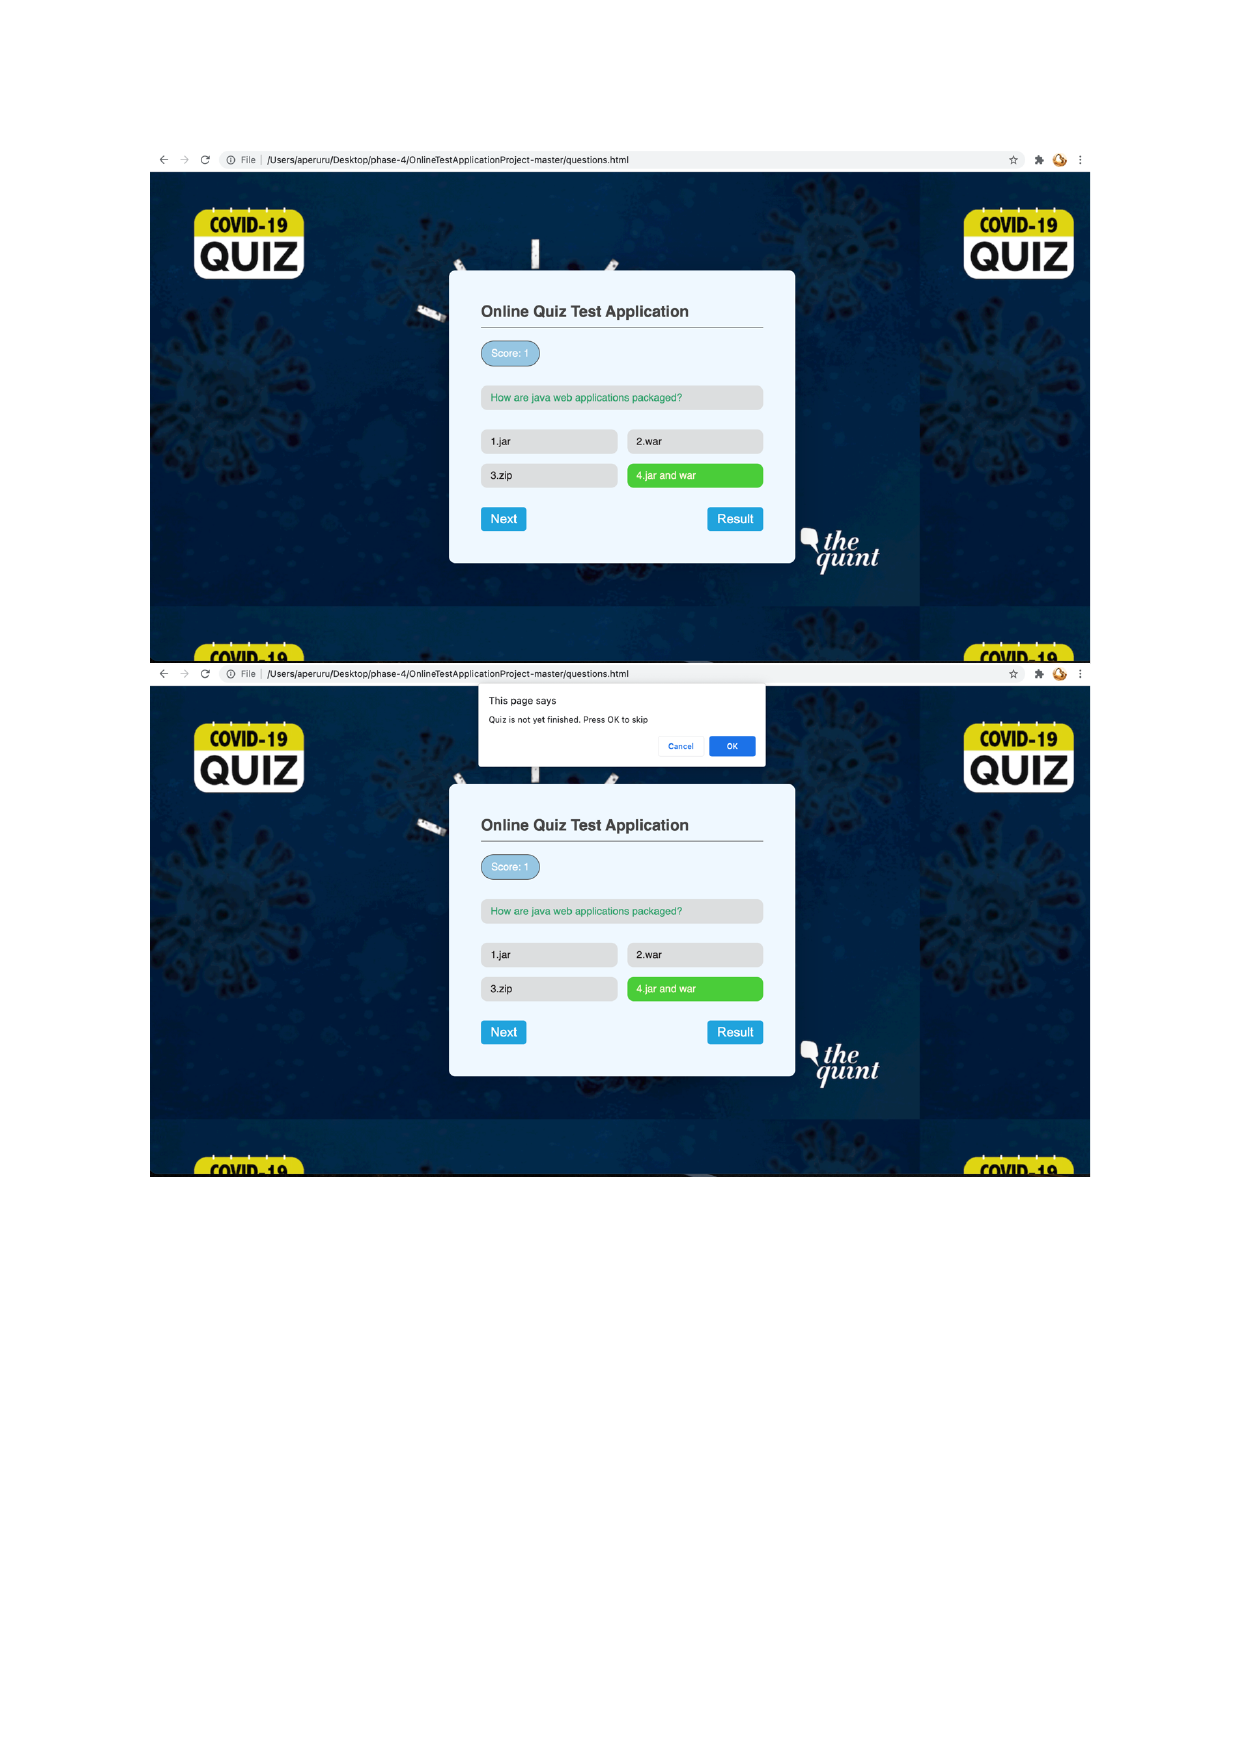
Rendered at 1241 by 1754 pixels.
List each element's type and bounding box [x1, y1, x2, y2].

picture [150, 150, 1091, 1177]
